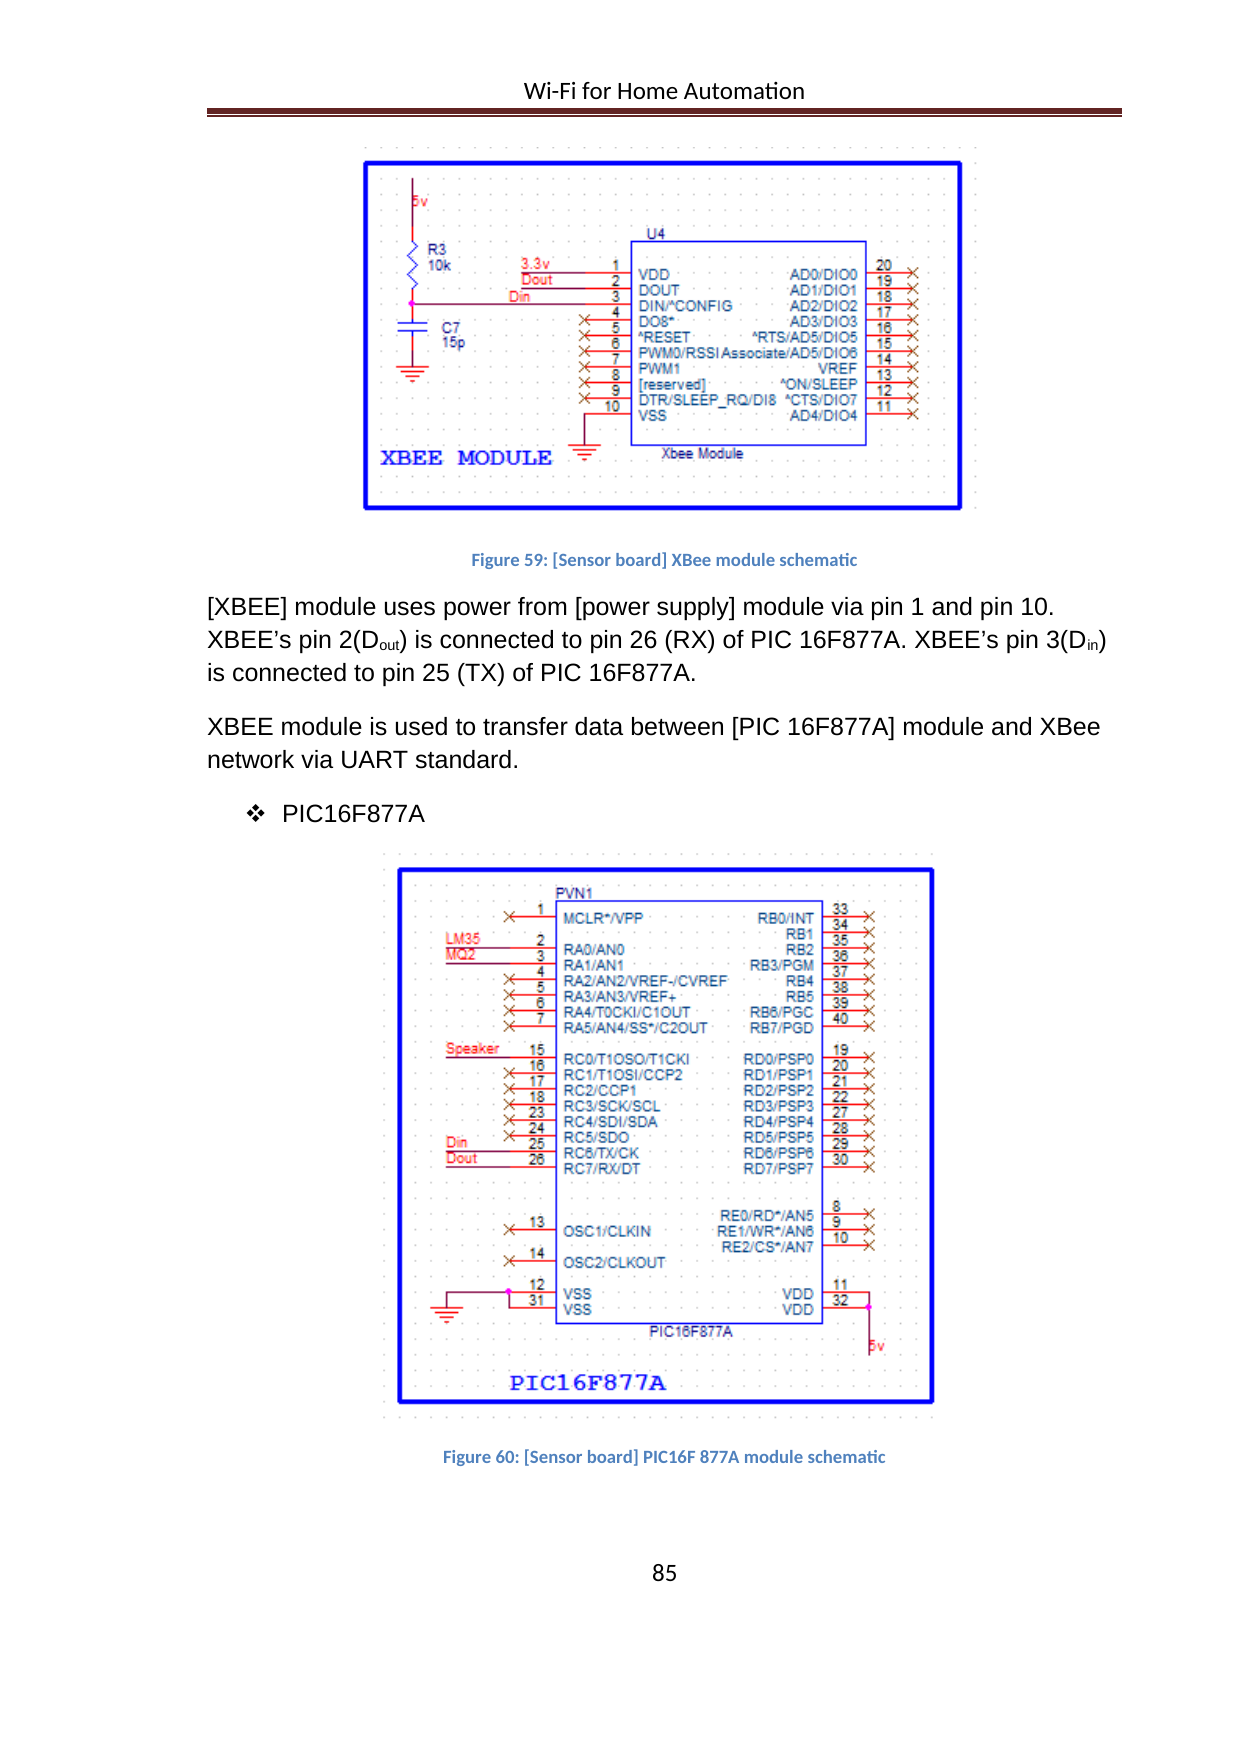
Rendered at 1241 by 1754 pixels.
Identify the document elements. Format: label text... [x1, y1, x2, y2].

picture [382, 852, 947, 1420]
text Figure 59: [Sensor board] XBee module schematic [207, 548, 1122, 571]
text XBEE module is used to transfer data between [PIC 16F877A] module and XBee network via UART standard. [207, 712, 1122, 773]
picture [351, 147, 978, 523]
text [XBEE] module uses power from [power supply] module via pin 1 and pin 10. XBEE’s pin 2(Dout) is connected to pin 26 (RX) of PIC 16F877A. XBEE’s pin 3(Din) is connected to pin 25 (TX) of PIC 16F877A. [207, 592, 1122, 687]
text Figure 60: [Sensor board] PIC16F 877A module schematic [207, 1445, 1122, 1468]
list PIC16F877A [244, 798, 1122, 827]
